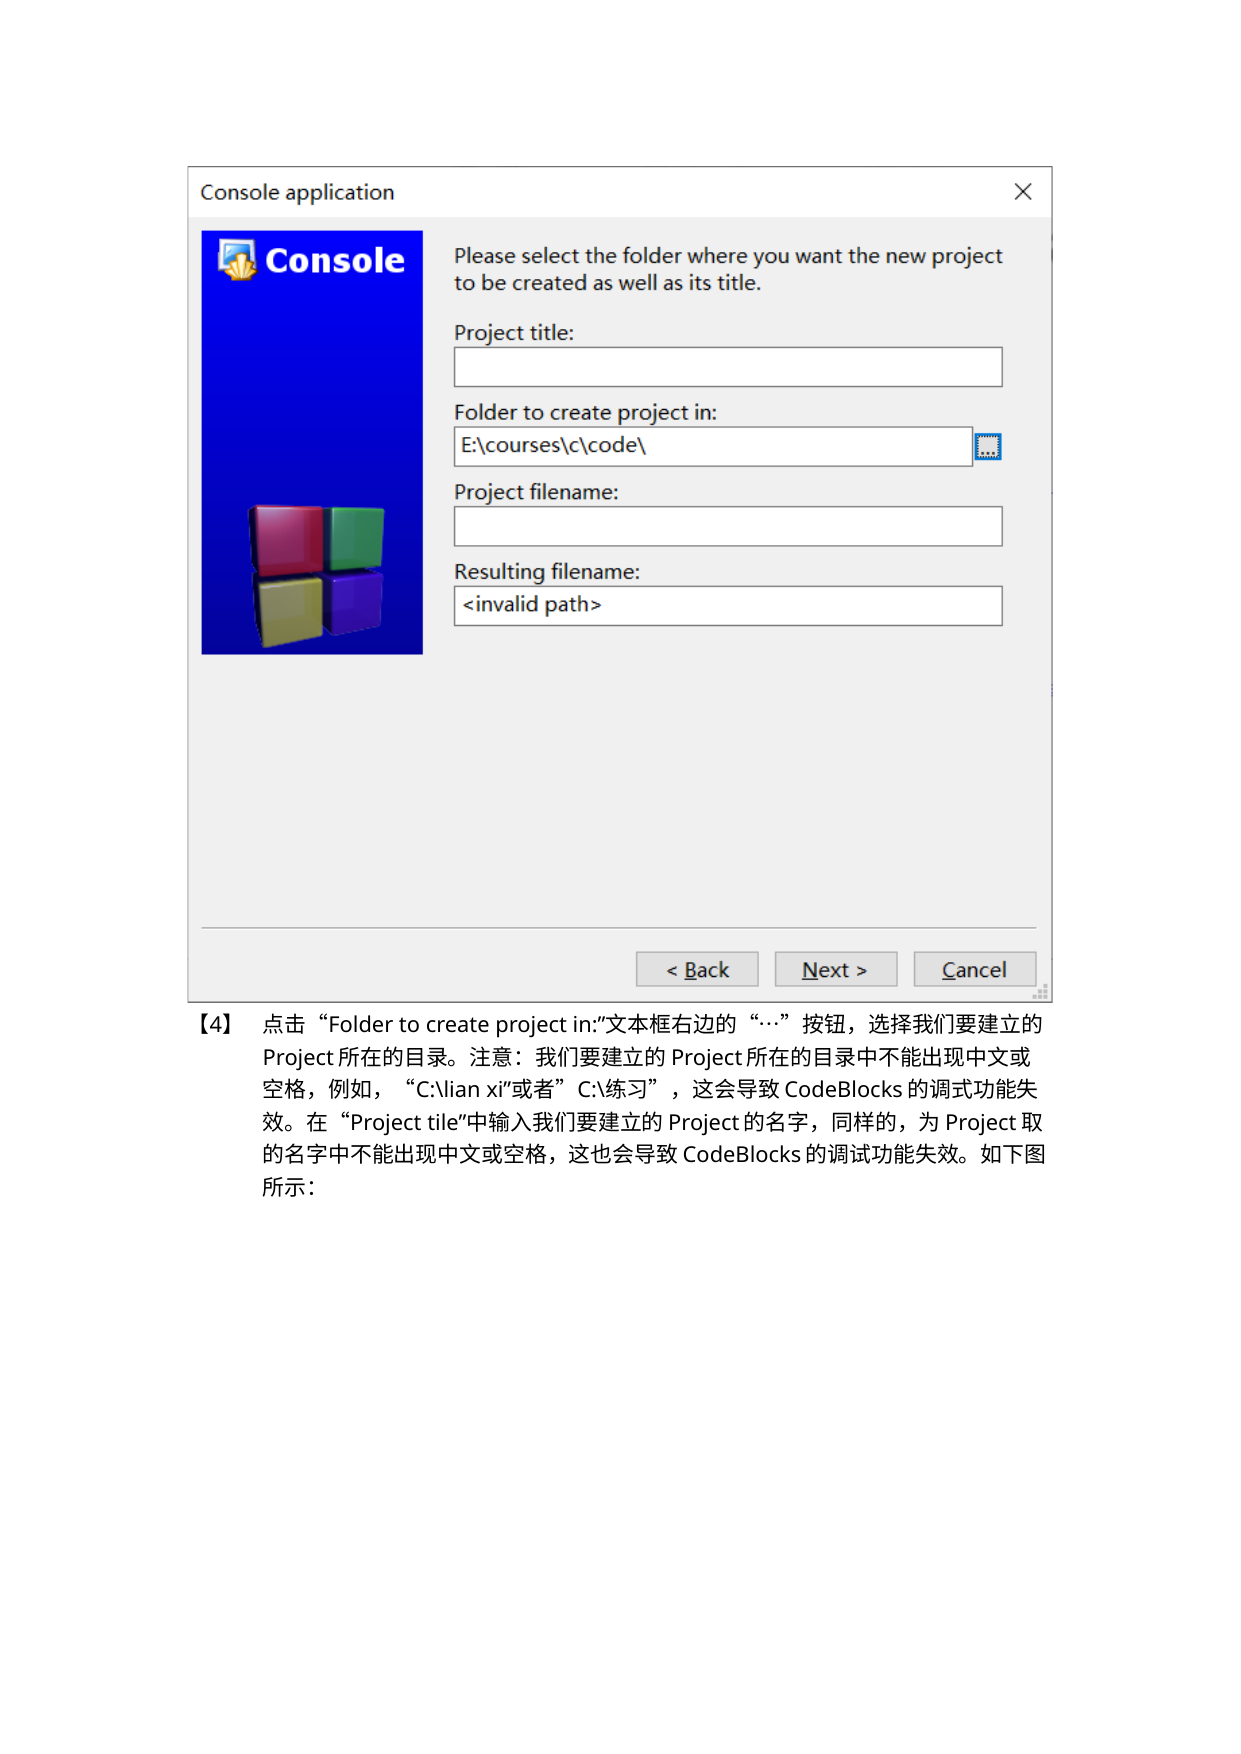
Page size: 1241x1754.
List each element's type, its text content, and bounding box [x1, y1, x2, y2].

picture [187, 166, 1053, 1003]
list 点击“Folder to create project in:”文本框右边的“…”按钮，选择我们要建立的Project所在的目录。注意：我们要建立的Project所在的目录中不能出现中文或空格，例如，“C:\lian xi”或者”C:\练习”，这会导致CodeBlocks的调式功能失效。在“Project tile”中输入我们要建立的Project的名字，同样的，为Project取的名字中不能出现中文或空格，这也会导致CodeBlocks的调试功能失效。如下图所示： [187, 1007, 1053, 1202]
